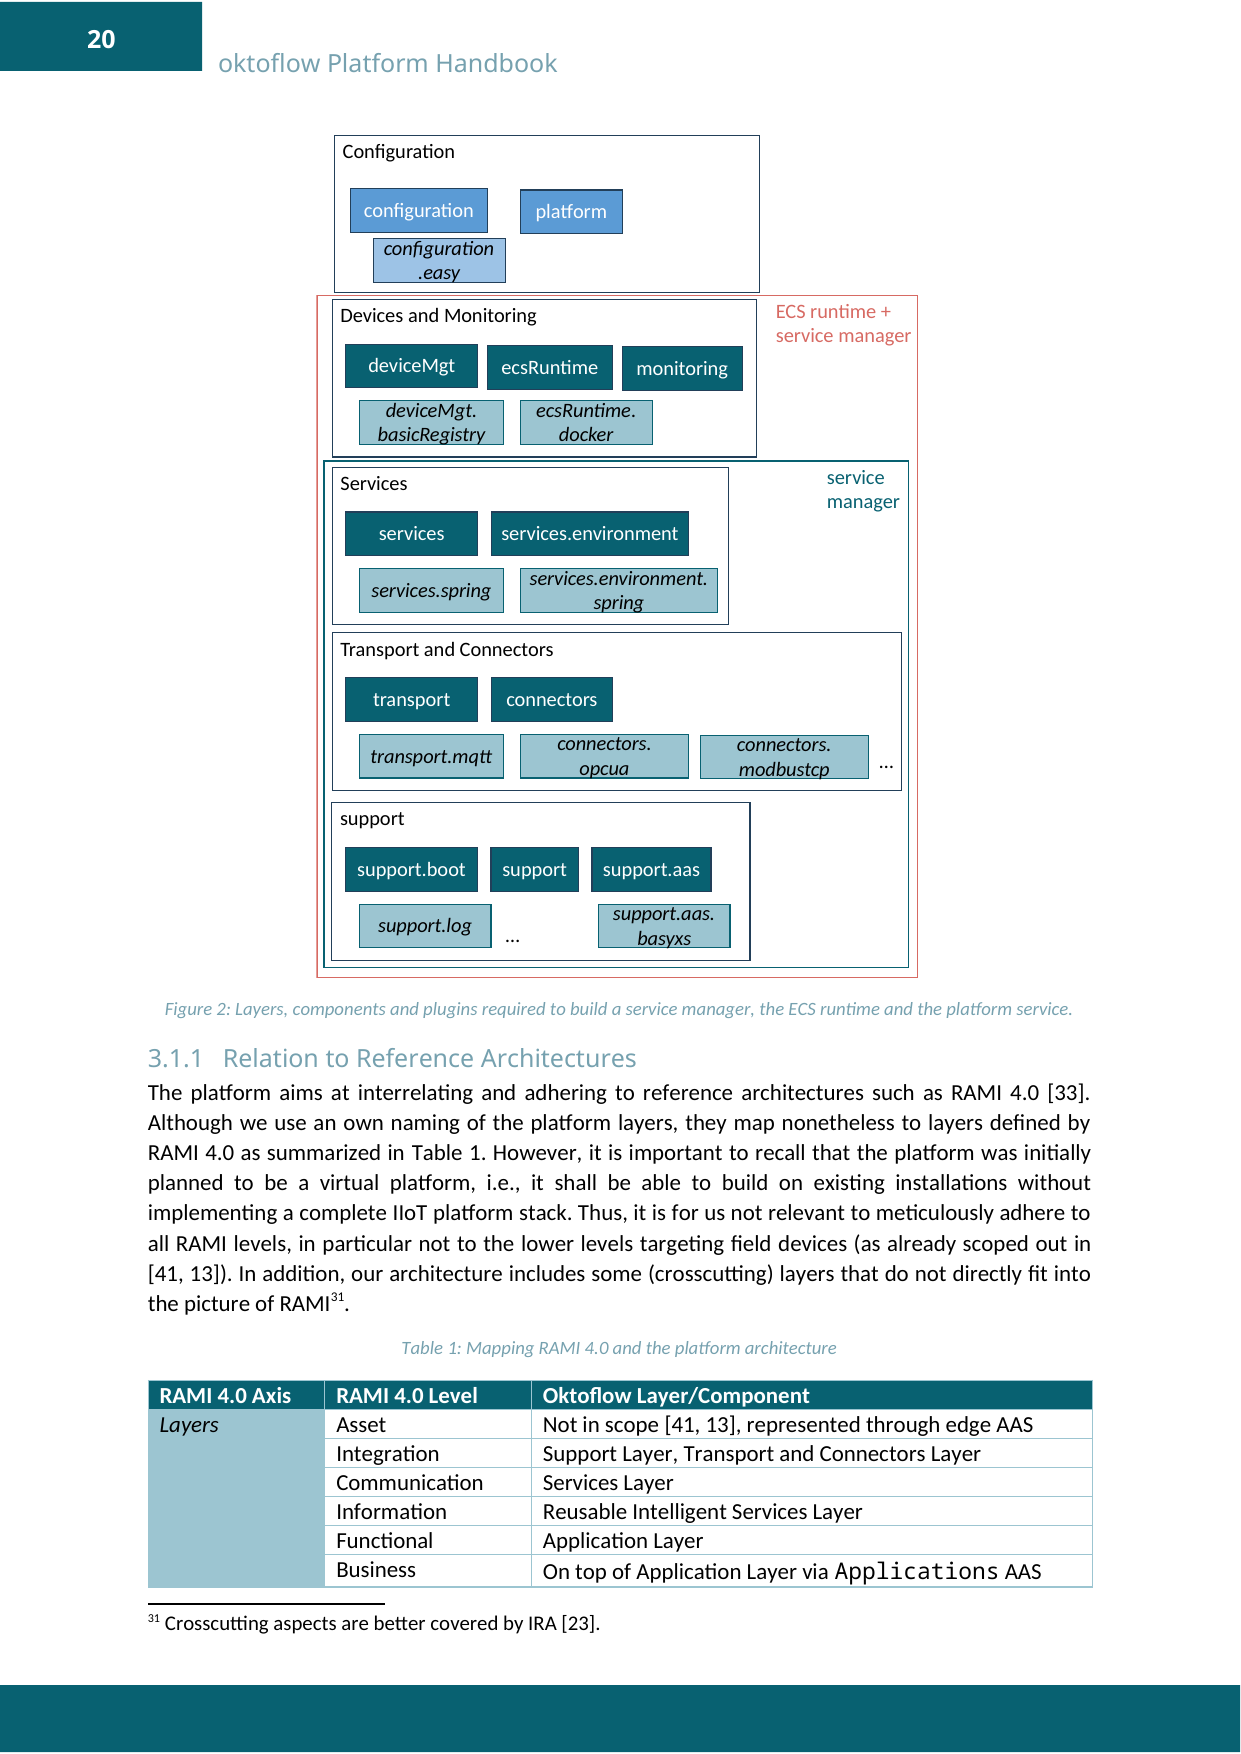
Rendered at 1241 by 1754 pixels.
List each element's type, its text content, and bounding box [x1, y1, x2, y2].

table_cell Integration [325, 1439, 531, 1467]
subtitle Relation to Reference Architectures [148, 1041, 1093, 1075]
table_cell Asset [325, 1410, 531, 1438]
text Figure 2: Layers, components and plugins required to build a service manager, the ECS runtime and the platform service. [148, 997, 1093, 1020]
table_cell Information [325, 1497, 531, 1525]
text Table 1: Mapping RAMI 4.0 and the platform architecture [148, 1336, 1093, 1359]
table_cell Support Layer, Transport and Connectors Layer [532, 1439, 1092, 1467]
table_header Oktoflow Layer/Component [532, 1381, 1092, 1409]
table_cell Services Layer [532, 1468, 1092, 1496]
table_cell Application Layer [532, 1526, 1092, 1554]
table_cell On top of Application Layer via Applications AAS [532, 1555, 1092, 1586]
table_cell Functional [325, 1526, 531, 1554]
table_header RAMI 4.0 Axis [149, 1381, 324, 1409]
table_header RAMI 4.0 Level [325, 1381, 531, 1409]
table_cell Reusable Intelligent Services Layer [532, 1497, 1092, 1525]
table_cell Business [325, 1555, 531, 1586]
table_cell Not in scope [41, 13], represented through edge AAS [532, 1410, 1092, 1438]
table_cell Communication [325, 1468, 531, 1496]
table_cell Layers [149, 1410, 324, 1586]
text The platform aims at interrelating and adhering to reference architectures such as RAMI 4.0 [33]. Although we use an own naming of the platform layers, they map nonetheless to layers defined by RAMI 4.0 as summarized in Table 1. However, it is important to recall that the platform was initially planned to be a virtual platform, i.e., it shall be able to build on existing installations without implementing a complete IIoT platform stack. Thus, it is for us not relevant to meticulously adhere to all RAMI levels, in particular not to the lower levels targeting field devices (as already scoped out in [41, 13]). In addition, our architecture includes some (crosscutting) layers that do not directly fit into the picture of RAMI. [148, 1078, 1093, 1317]
